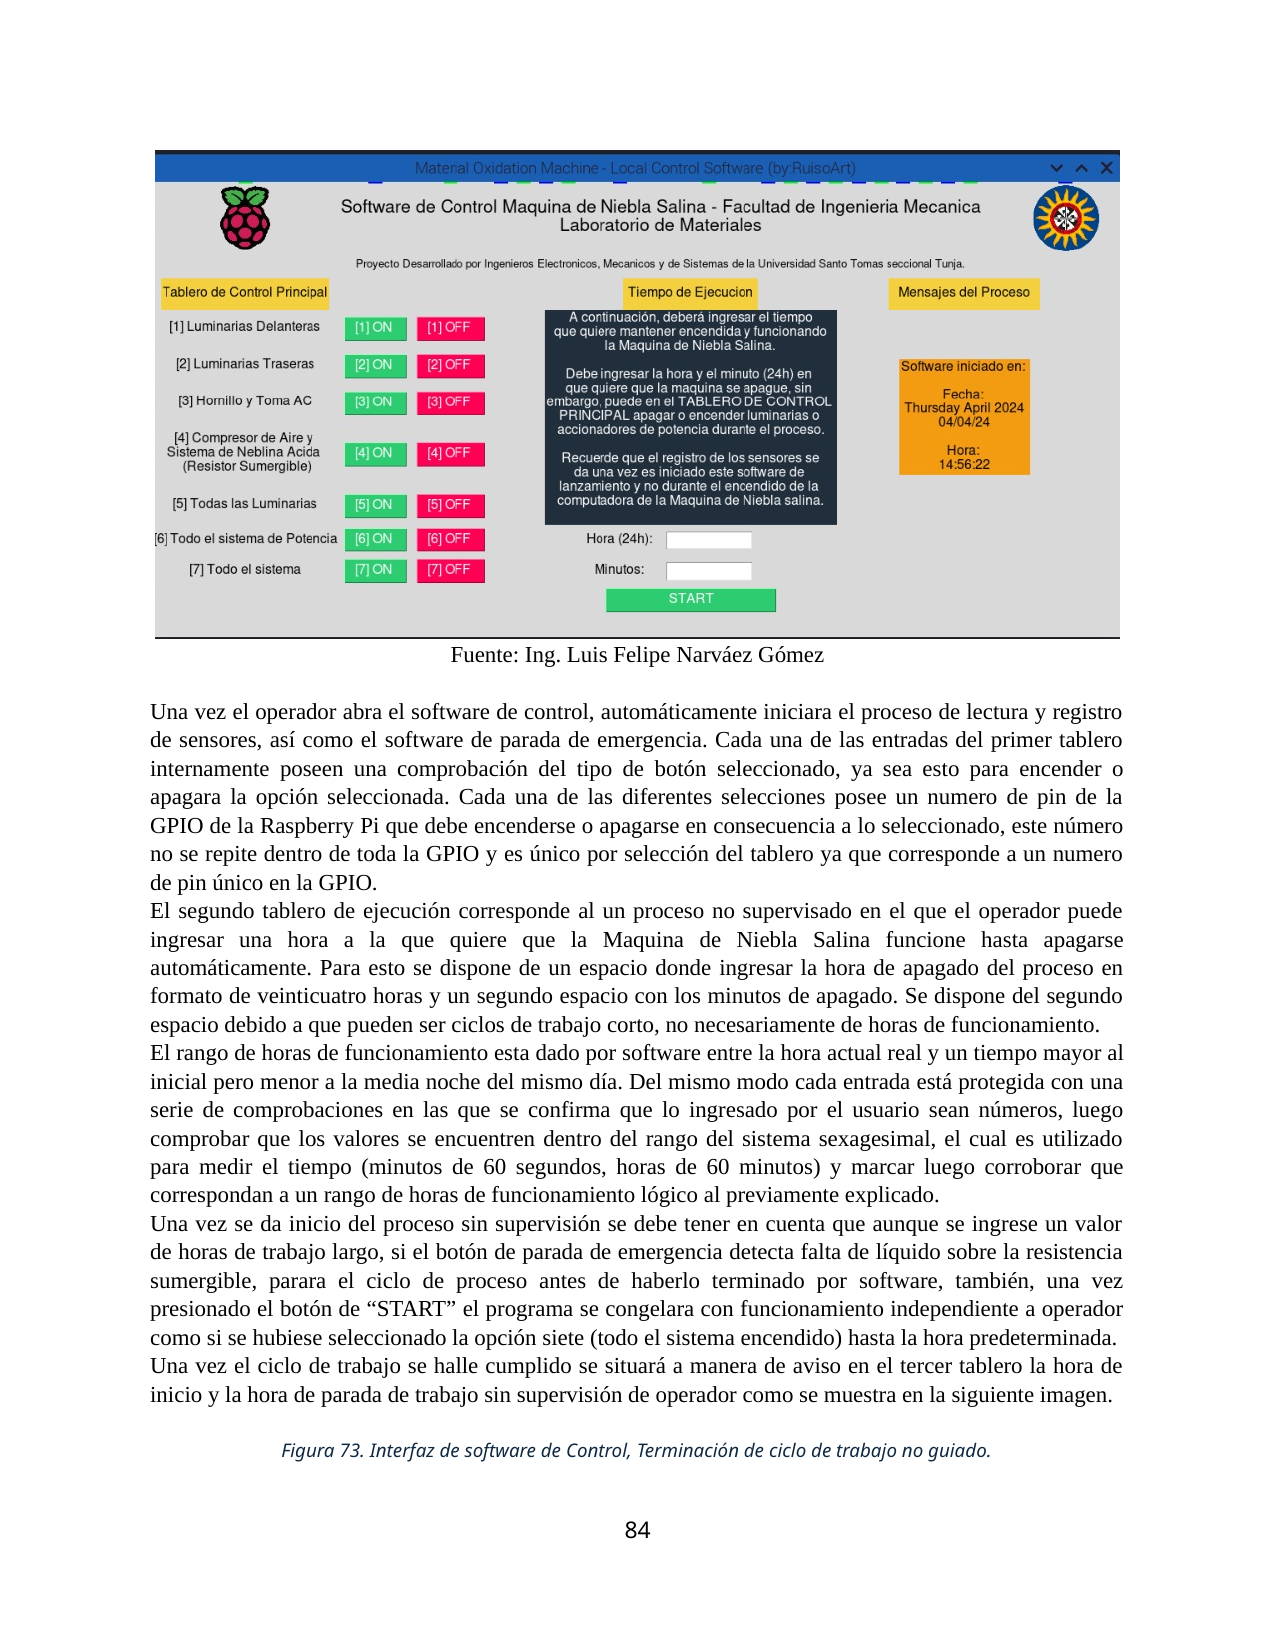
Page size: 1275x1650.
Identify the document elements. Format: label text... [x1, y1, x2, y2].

text Una vez el ciclo de trabajo se halle cumplido se situará a manera de aviso en el tercer tablero la hora de inicio y la hora de parada de trabajo sin supervisión de operador como se muestra en la siguiente imagen. [150, 1352, 1125, 1407]
text Fuente: Ing. Luis Felipe Narváez Gómez [150, 641, 1125, 668]
text El rango de horas de funcionamiento esta dado por software entre la hora actual real y un tiempo mayor al inicial pero menor a la media noche del mismo día. Del mismo modo cada entrada está protegida con una serie de comprobaciones en las que se confirma que lo ingresado por el usuario sean números, luego comprobar que los valores se encuentren dentro del rango del sistema sexagesimal, el cual es utilizado para medir el tiempo (minutos de 60 segundos, horas de 60 minutos) y marcar luego corroborar que correspondan a un rango de horas de funcionamiento lógico al previamente explicado. [150, 1039, 1125, 1208]
text Figura 73. Interfaz de software de Control, Terminación de ciclo de trabajo no guiado. [150, 1437, 1125, 1463]
picture [155, 150, 1120, 639]
text El segundo tablero de ejecución corresponde al un proceso no supervisado en el que el operador puede ingresar una hora a la que quiere que la Maquina de Niebla Salina funcione hasta apagarse automáticamente. Para esto se dispone de un espacio donde ingresar la hora de apagado del proceso en formato de veinticuatro horas y un segundo espacio con los minutos de apagado. Se dispone del segundo espacio debido a que pueden ser ciclos de trabajo corto, no necesariamente de horas de funcionamiento. [150, 897, 1125, 1037]
text Una vez se da inicio del proceso sin supervisión se debe tener en cuenta que aunque se ingrese un valor de horas de trabajo largo, si el botón de parada de emergencia detecta falta de líquido sobre la resistencia sumergible, parara el ciclo de proceso antes de haberlo terminado por software, también, una vez presionado el botón de “START” el programa se congelara con funcionamiento independiente a operador como si se hubiese seleccionado la opción siete (todo el sistema encendido) hasta la hora predeterminada. [150, 1210, 1125, 1350]
text Una vez el operador abra el software de control, automáticamente iniciara el proceso de lectura y registro de sensores, así como el software de parada de emergencia. Cada una de las entradas del primer tablero internamente poseen una comprobación del tipo de botón seleccionado, ya sea esto para encender o apagara la opción seleccionada. Cada una de las diferentes selecciones posee un numero de pin de la GPIO de la Raspberry Pi que debe encenderse o apagarse en consecuencia a lo seleccionado, este número no se repite dentro de toda la GPIO y es único por selección del tablero ya que corresponde a un numero de pin único en la GPIO. [150, 698, 1125, 895]
